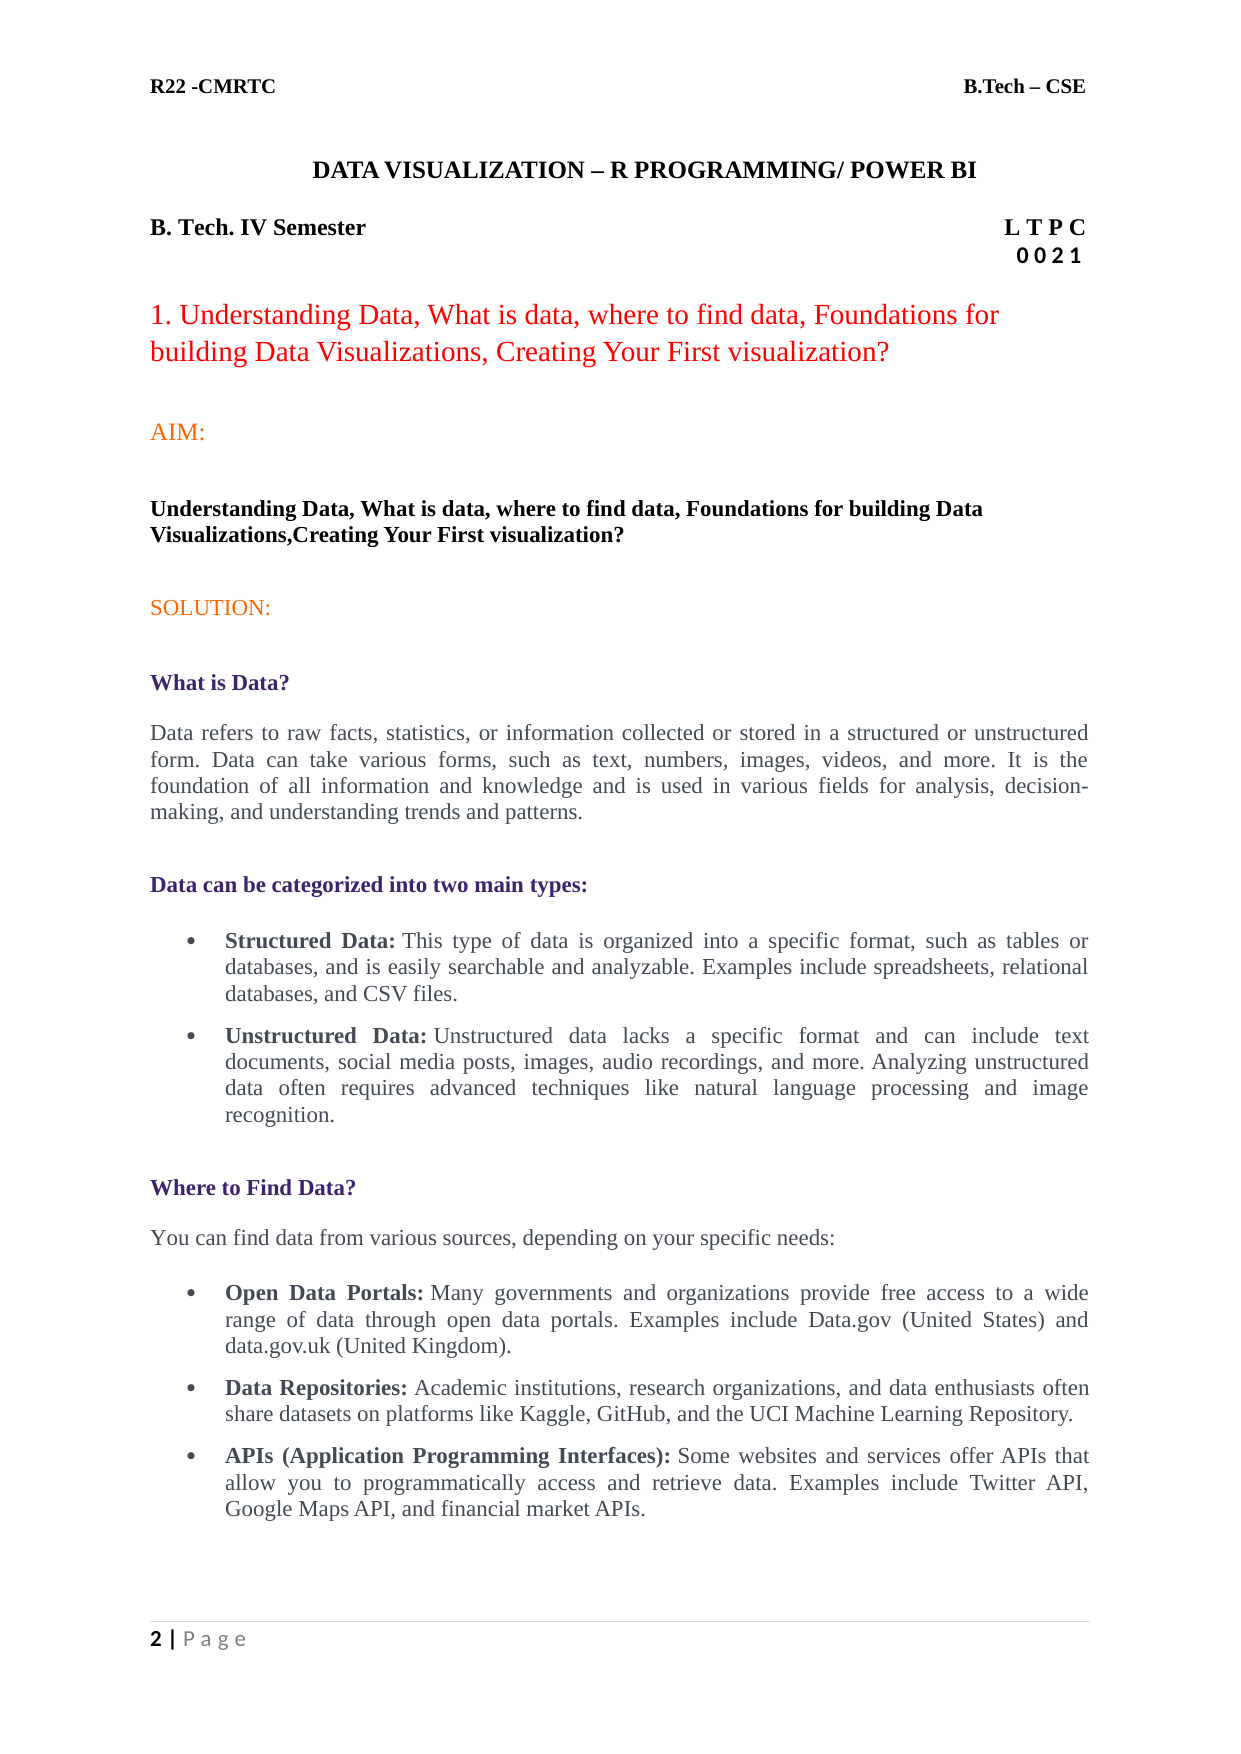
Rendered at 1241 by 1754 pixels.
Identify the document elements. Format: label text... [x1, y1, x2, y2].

subtitle What is Data? [150, 669, 1090, 696]
subtitle Data can be categorized into two main types: [150, 872, 1090, 898]
subtitle SOLUTION: [150, 594, 1090, 621]
list Open Data Portals: Many governments and organizations provide free access to a wide range of data through open data portals. Examples include Data.gov (United States) and data.gov.uk (United Kingdom). [187, 1279, 1090, 1358]
list Structured Data: This type of data is organized into a specific format, such as tables or databases, and is easily searchable and analyzable. Examples include spreadsheets, relational databases, and CSV files. [187, 927, 1090, 1006]
subtitle 1. Understanding Data, What is data, where to find data, Foundations for building Data Visualizations, Creating Your First visualization? [150, 297, 1090, 367]
list APIs (Application Programming Interfaces): Some websites and services offer APIs that allow you to programmatically access and retrieve data. Examples include Twitter API, Google Maps API, and financial market APIs. [187, 1442, 1090, 1521]
subtitle AIM: [150, 417, 1090, 445]
subtitle Understanding Data, What is data, where to find data, Foundations for building Data Visualizations,Creating Your First visualization? [150, 494, 1090, 547]
list Data Repositories: Academic institutions, research organizations, and data enthusiasts often share datasets on platforms like Kaggle, GitHub, and the UCI Machine Learning Repository. [187, 1374, 1090, 1427]
text You can find data from various sources, depending on your specific needs: [150, 1224, 1090, 1250]
text Data refers to raw facts, statistics, or information collected or stored in a structured or unstructured form. Data can take various forms, such as text, numbers, images, videos, and more. It is the foundation of all information and knowledge and is used in various fields for analysis, decision-making, and understanding trends and patterns. [150, 719, 1090, 825]
subtitle Where to Find Data? [150, 1174, 1090, 1200]
list Unstructured Data: Unstructured data lacks a specific format and can include text documents, social media posts, images, audio recordings, and more. Analyzing unstructured data often requires advanced techniques like natural language processing and image recognition. [187, 1022, 1090, 1127]
